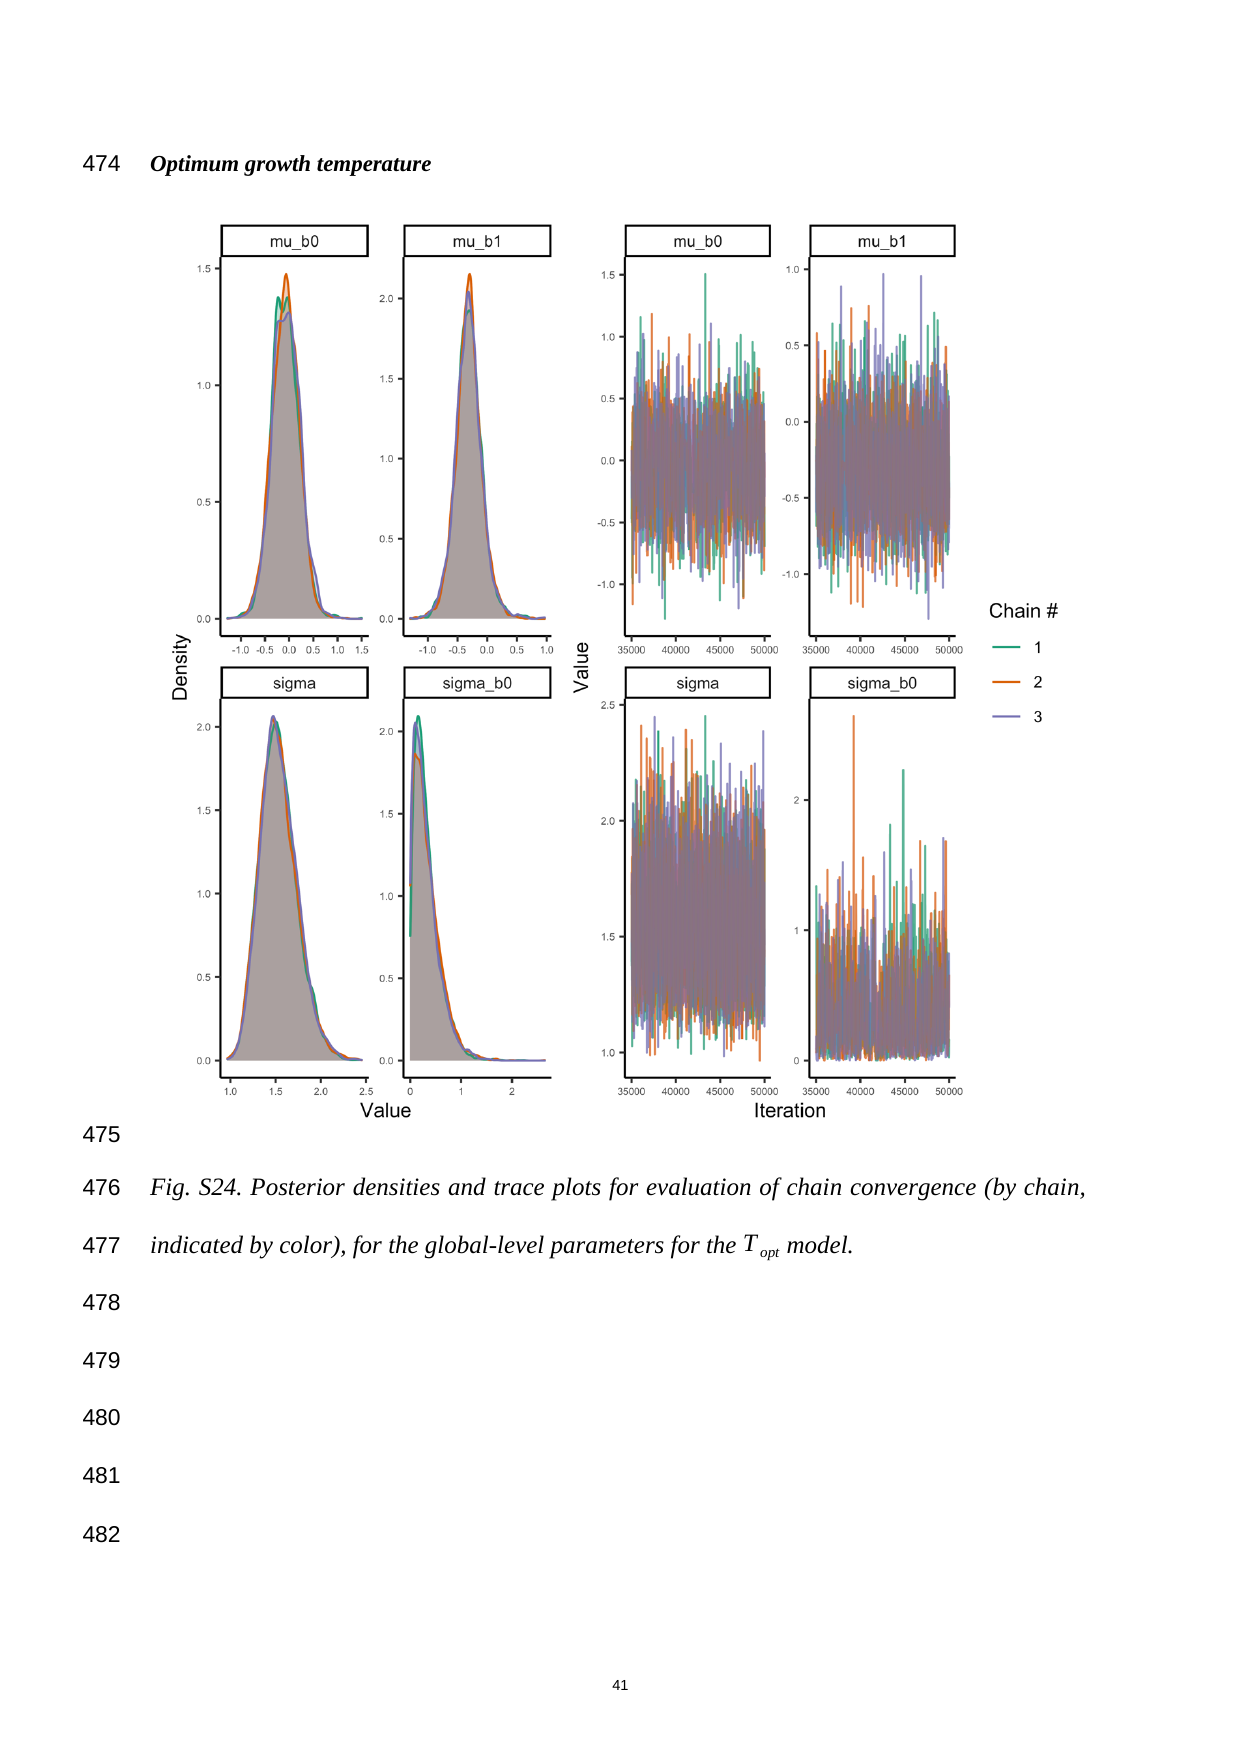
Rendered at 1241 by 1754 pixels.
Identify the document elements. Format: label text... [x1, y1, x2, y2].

text Fig. S24. Posterior densities and trace plots for evaluation of chain convergence (by chain, indicated by color), for the global-level parameters for the model. [150, 1172, 1090, 1261]
subtitle Optimum growth temperature [150, 150, 1090, 176]
picture [150, 202, 1091, 1143]
